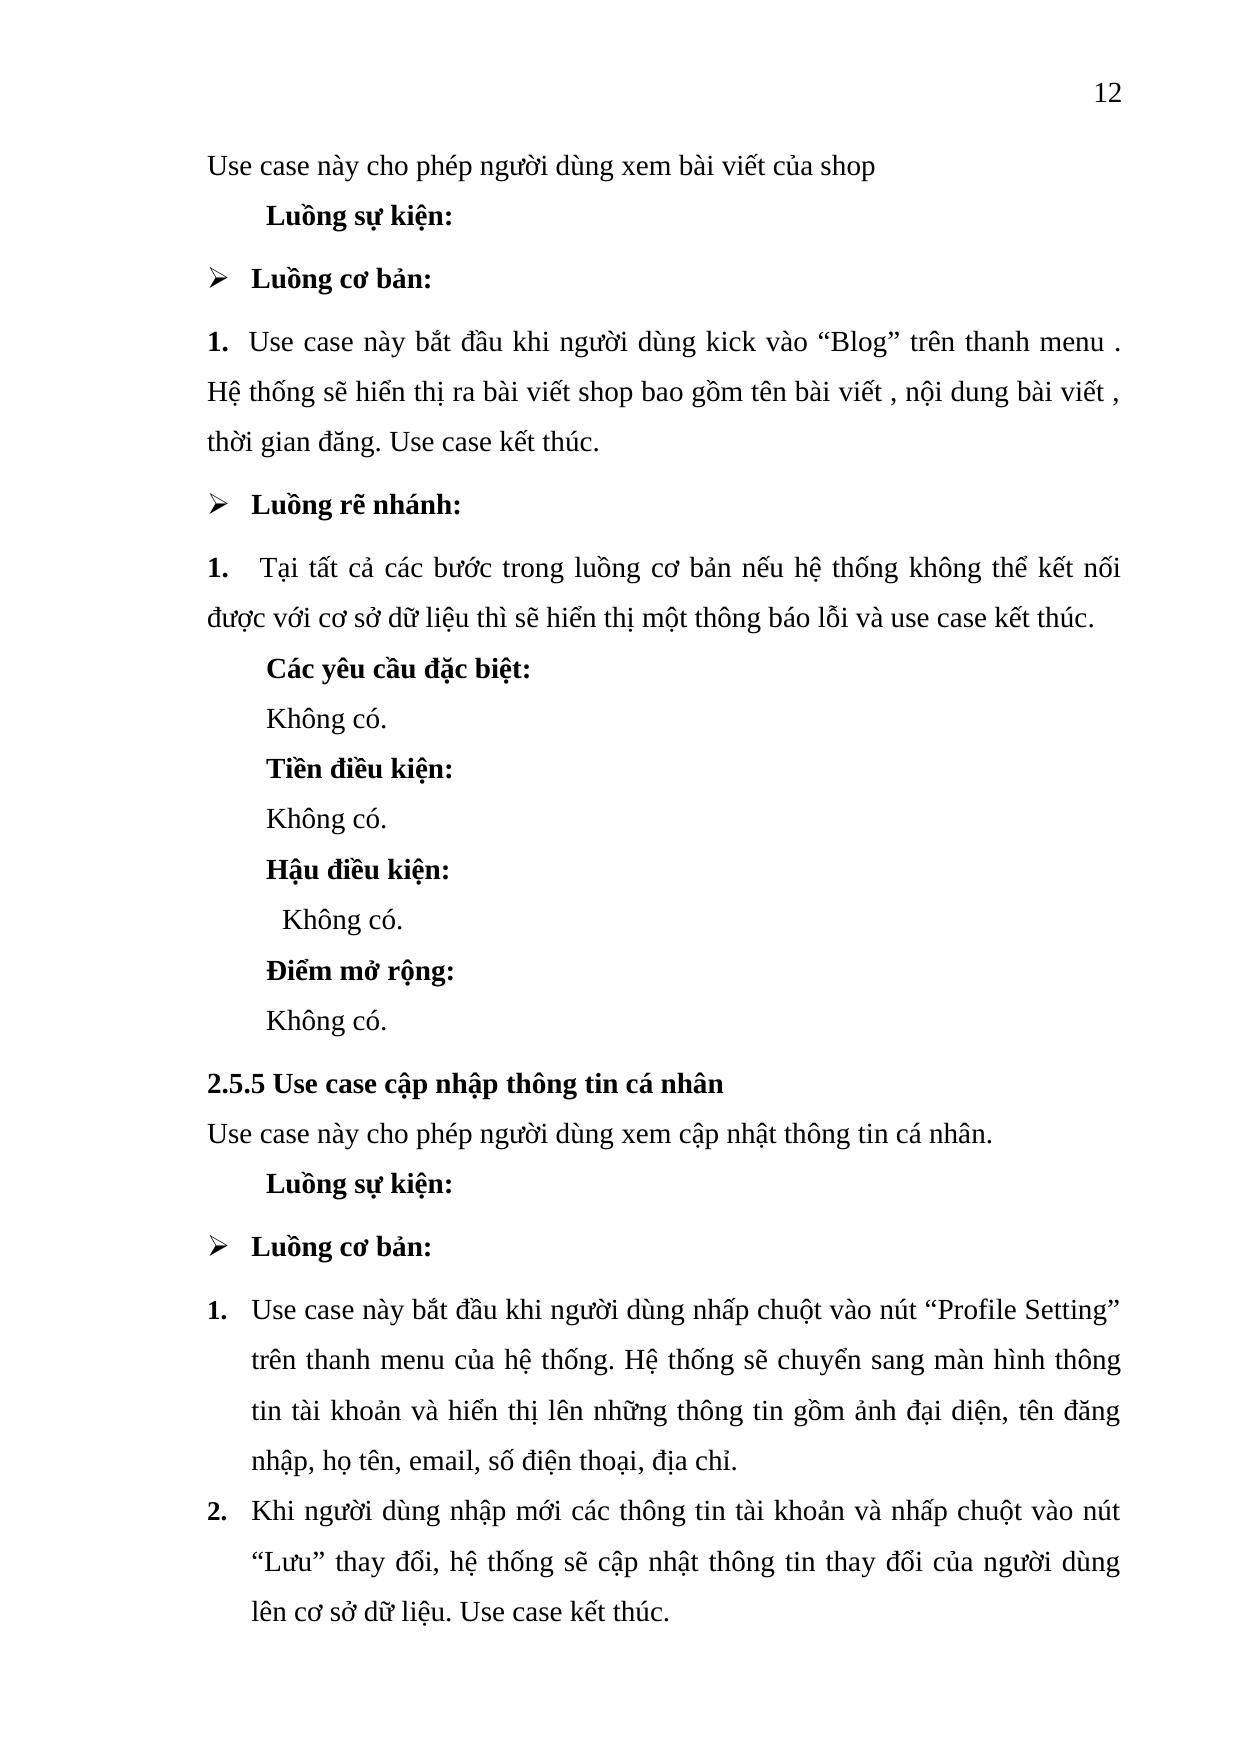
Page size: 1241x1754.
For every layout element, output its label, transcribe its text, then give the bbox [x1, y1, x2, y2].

text Use case này cho phép người dùng xem bài viết của shop [207, 148, 1122, 181]
text Tiền điều kiện: [207, 751, 1122, 785]
text 1. Use case này bắt đầu khi người dùng kick vào “Blog” trên thanh menu . Hệ thống sẽ hiển thị ra bài viết shop bao gồm tên bài viết , nội dung bài viết , thời gian đăng. Use case kết thúc. [207, 324, 1122, 458]
text Điểm mở rộng: [207, 953, 1122, 986]
list Khi người dùng nhập mới các thông tin tài khoản và nhấp chuột vào nút “Lưu” thay đổi, hệ thống sẽ cập nhật thông tin thay đổi của người dùng lên cơ sở dữ liệu. Use case kết thúc. [207, 1493, 1122, 1627]
text Use case này cho phép người dùng xem cập nhật thông tin cá nhân. [207, 1116, 1122, 1149]
list Use case này bắt đầu khi người dùng nhấp chuột vào nút “Profile Setting” trên thanh menu của hệ thống. Hệ thống sẽ chuyển sang màn hình thông tin tài khoản và hiển thị lên những thông tin gồm ảnh đại diện, tên đăng nhập, họ tên, email, số điện thoại, địa chỉ. [207, 1292, 1122, 1477]
text Luồng sự kiện: [207, 1166, 1122, 1200]
text 1. Tại tất cả các bước trong luồng cơ bản nếu hệ thống không thể kết nối được với cơ sở dữ liệu thì sẽ hiển thị một thông báo lỗi và use case kết thúc. [207, 550, 1122, 634]
list Luồng rẽ nhánh: [207, 487, 1122, 521]
text Các yêu cầu đặc biệt: [207, 651, 1122, 684]
text Không có. [207, 802, 1122, 835]
subtitle 2.5.5 Use case cập nhập thông tin cá nhân [207, 1066, 1122, 1099]
text Hậu điều kiện: [207, 852, 1122, 886]
list Luồng cơ bản: [207, 261, 1122, 294]
list Luồng cơ bản: [207, 1229, 1122, 1263]
text Không có. [266, 701, 1122, 734]
text Không có. [207, 1003, 1122, 1036]
text Không có. [207, 902, 1122, 936]
text Luồng sự kiện: [207, 198, 1122, 232]
